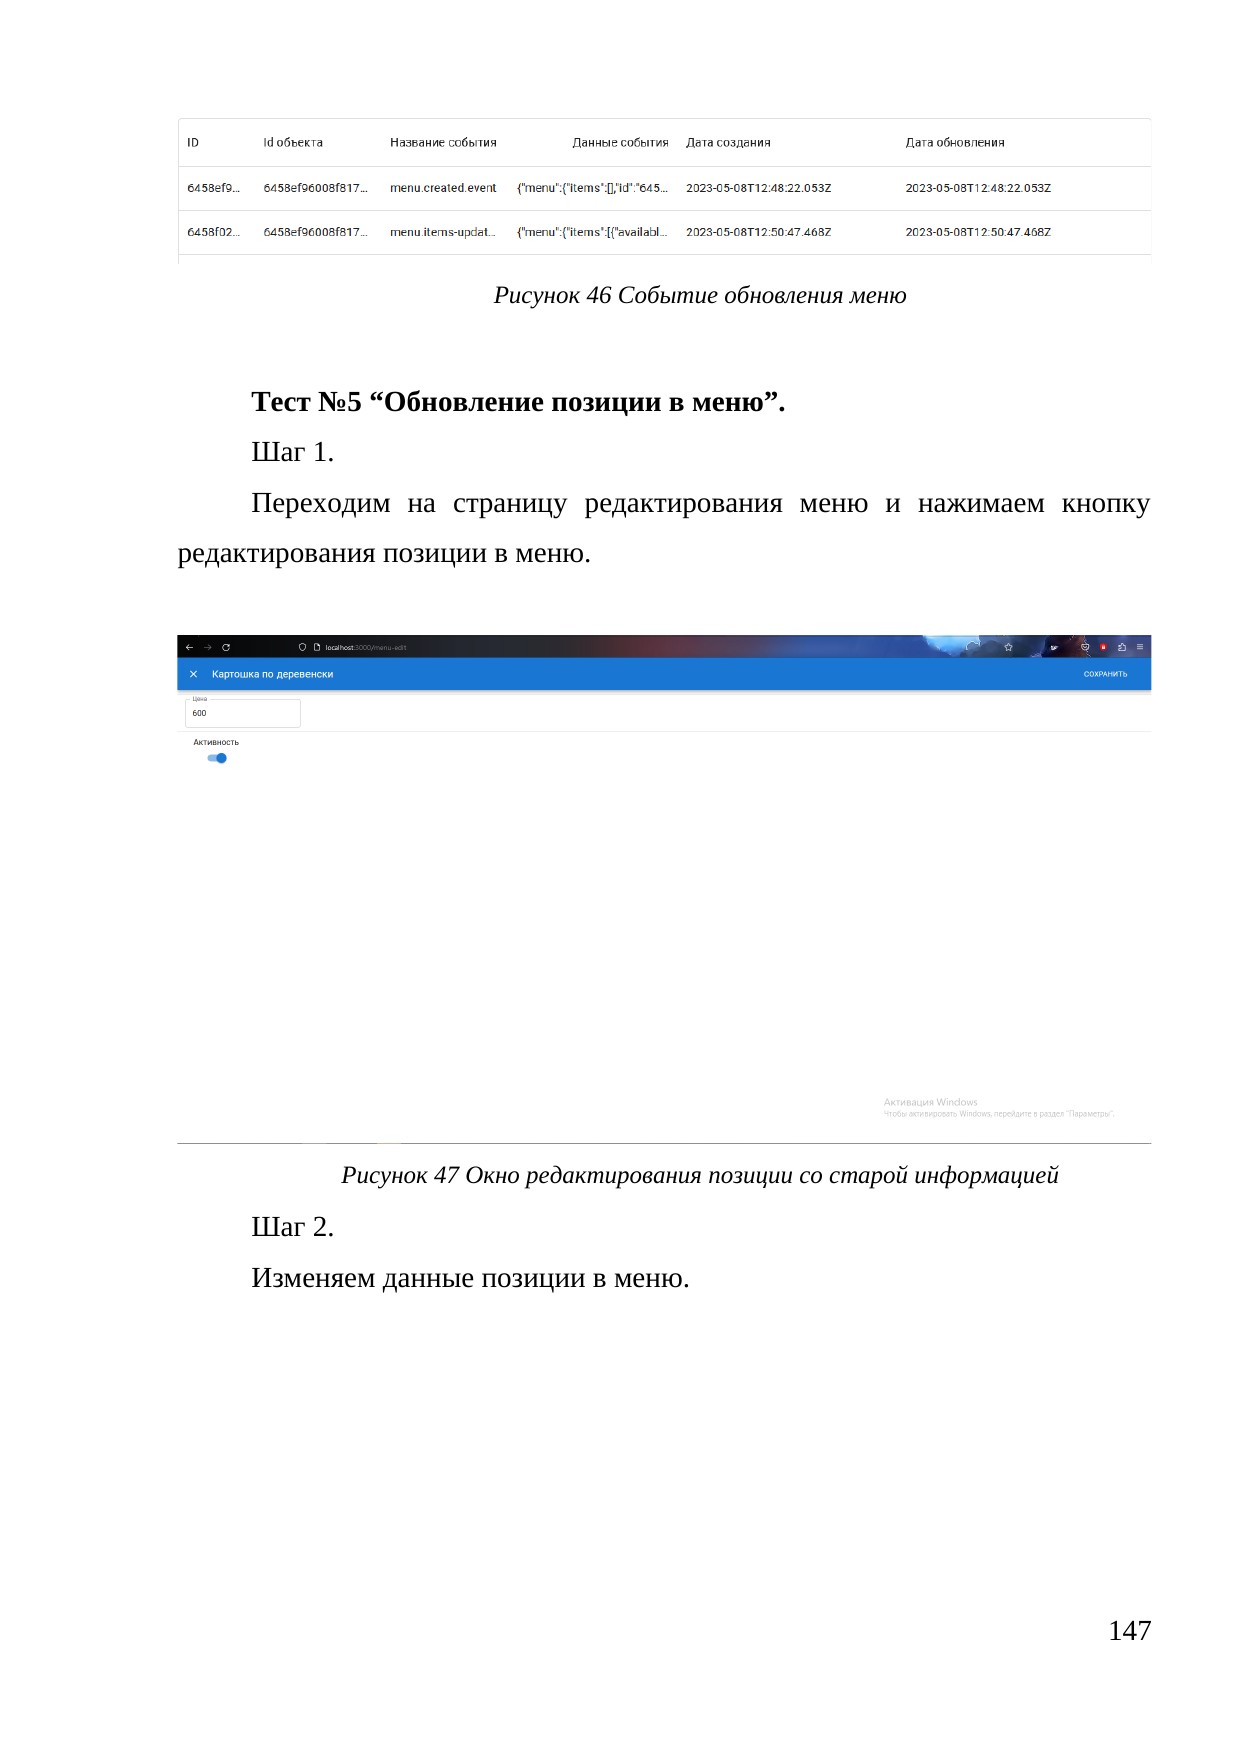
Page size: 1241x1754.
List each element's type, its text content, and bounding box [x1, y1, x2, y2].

picture [177, 635, 1152, 1144]
text Шаг 2. [177, 1209, 1152, 1243]
text Переходим на страницу редактирования меню и нажимаем кнопку редактирования позиции в меню. [177, 485, 1152, 569]
text Шаг 1. [177, 434, 1152, 468]
picture [177, 118, 1152, 264]
text Изменяем данные позиции в меню. [177, 1260, 1152, 1293]
text Рисунок 46 Событие обновления меню [177, 280, 1152, 309]
subtitle Тест №5 “Обновление позиции в меню”. [177, 384, 1152, 418]
text Рисунок 47 Окно редактирования позиции со старой информацией [177, 1160, 1152, 1189]
